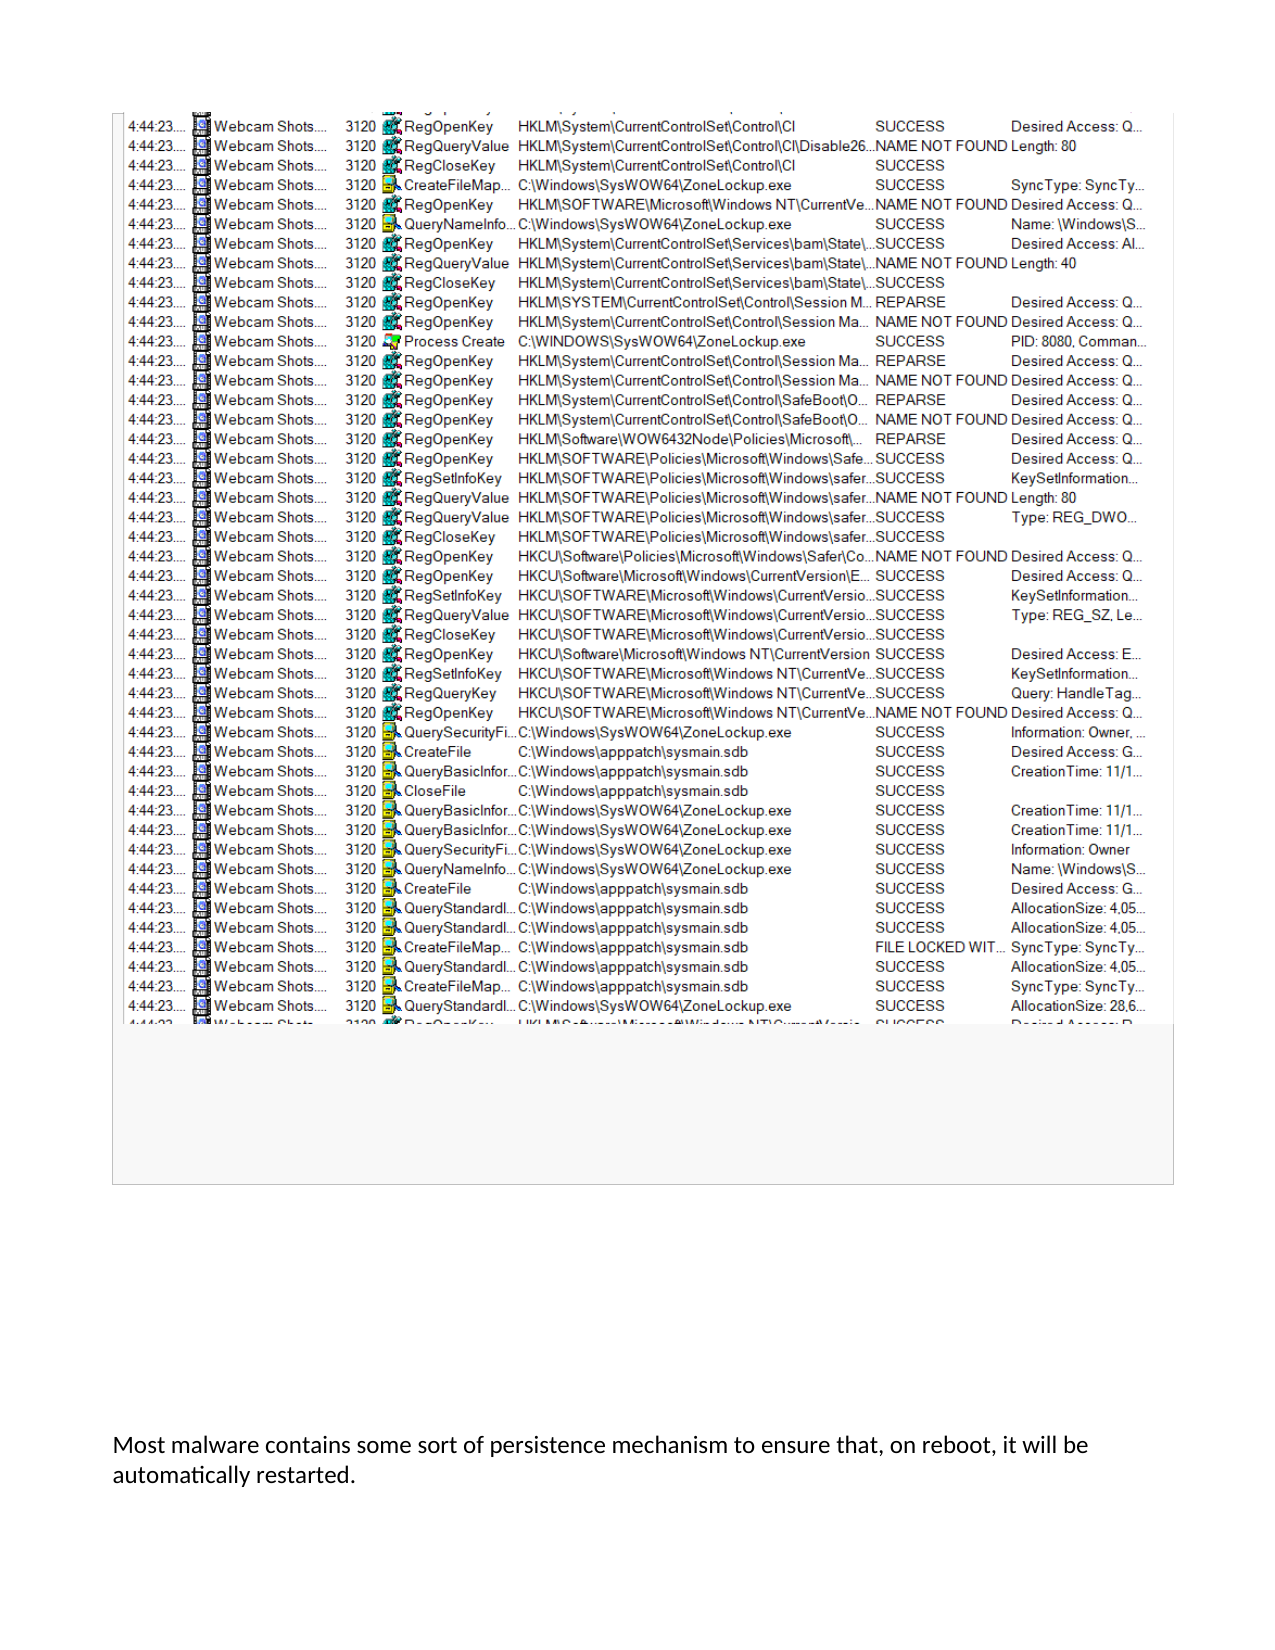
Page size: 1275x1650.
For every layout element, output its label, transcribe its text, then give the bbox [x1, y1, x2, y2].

table_cell Can you find the event that shows the original malware launching the copy of itself? Answer: The image below demonstrates webcam shots starting the zones process by calling the process create function. [113, 114, 1173, 1184]
text Most malware contains some sort of persistence mechanism to ensure that, on reboot, it will be automatically restarted. [112, 1429, 1162, 1490]
picture [123, 112, 1174, 1024]
